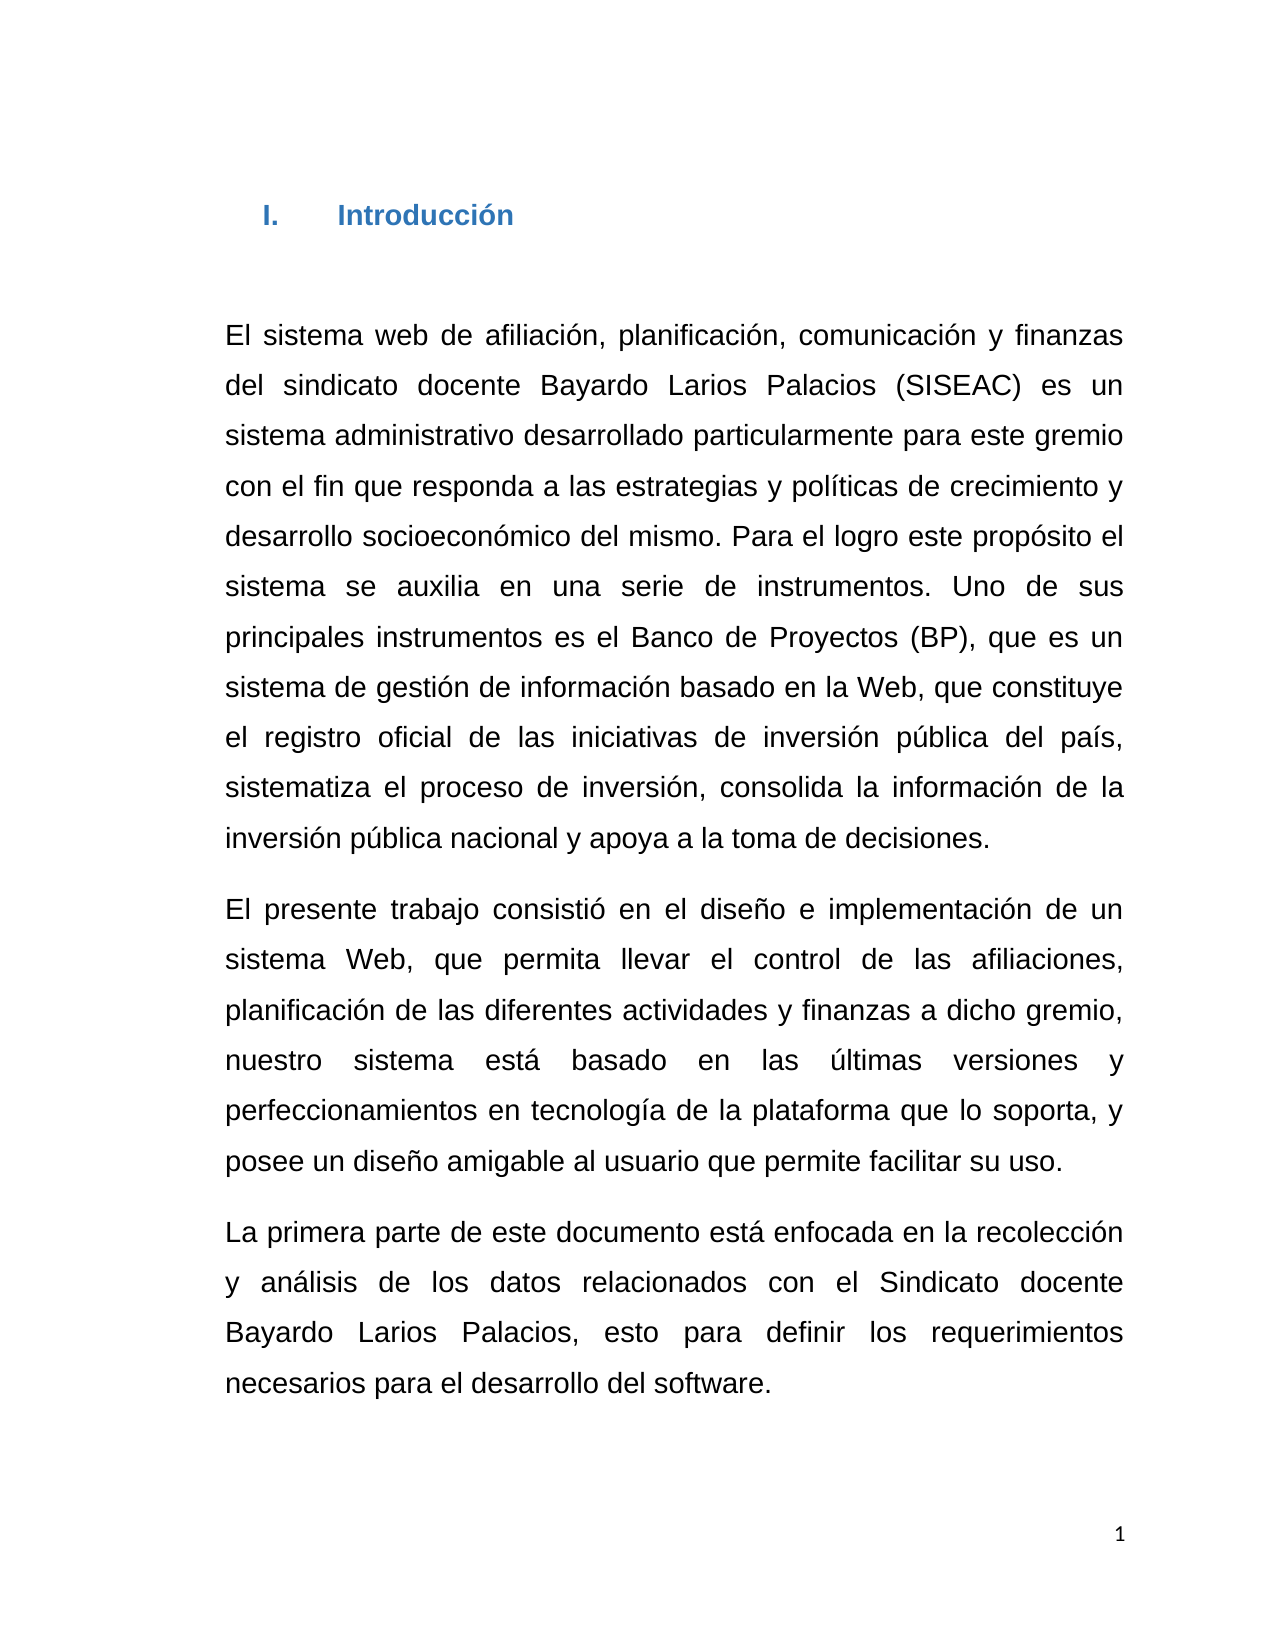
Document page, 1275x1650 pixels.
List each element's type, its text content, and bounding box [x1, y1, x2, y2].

text La primera parte de este documento está enfocada en la recolección y análisis de los datos relacionados con el Sindicato docente Bayardo Larios Palacios, esto para definir los requerimientos necesarios para el desarrollo del software. [225, 1215, 1125, 1399]
list Introducción [262, 198, 1125, 231]
text El presente trabajo consistió en el diseño e implementación de un sistema Web, que permita llevar el control de las afiliaciones, planificación de las diferentes actividades y finanzas a dicho gremio, nuestro sistema está basado en las últimas versiones y perfeccionamientos en tecnología de la plataforma que lo soporta, y posee un diseño amigable al usuario que permite facilitar su uso. [225, 892, 1125, 1177]
text El sistema web de afiliación, planificación, comunicación y finanzas del sindicato docente Bayardo Larios Palacios (SISEAC) es un sistema administrativo desarrollado particularmente para este gremio con el fin que responda a las estrategias y políticas de crecimiento y desarrollo socioeconómico del mismo. Para el logro este propósito el sistema se auxilia en una serie de instrumentos. Uno de sus principales instrumentos es el Banco de Proyectos (BP), que es un sistema de gestión de información basado en la Web, que constituye el registro oficial de las iniciativas de inversión pública del país, sistematiza el proceso de inversión, consolida la información de la inversión pública nacional y apoya a la toma de decisiones. [225, 318, 1125, 854]
